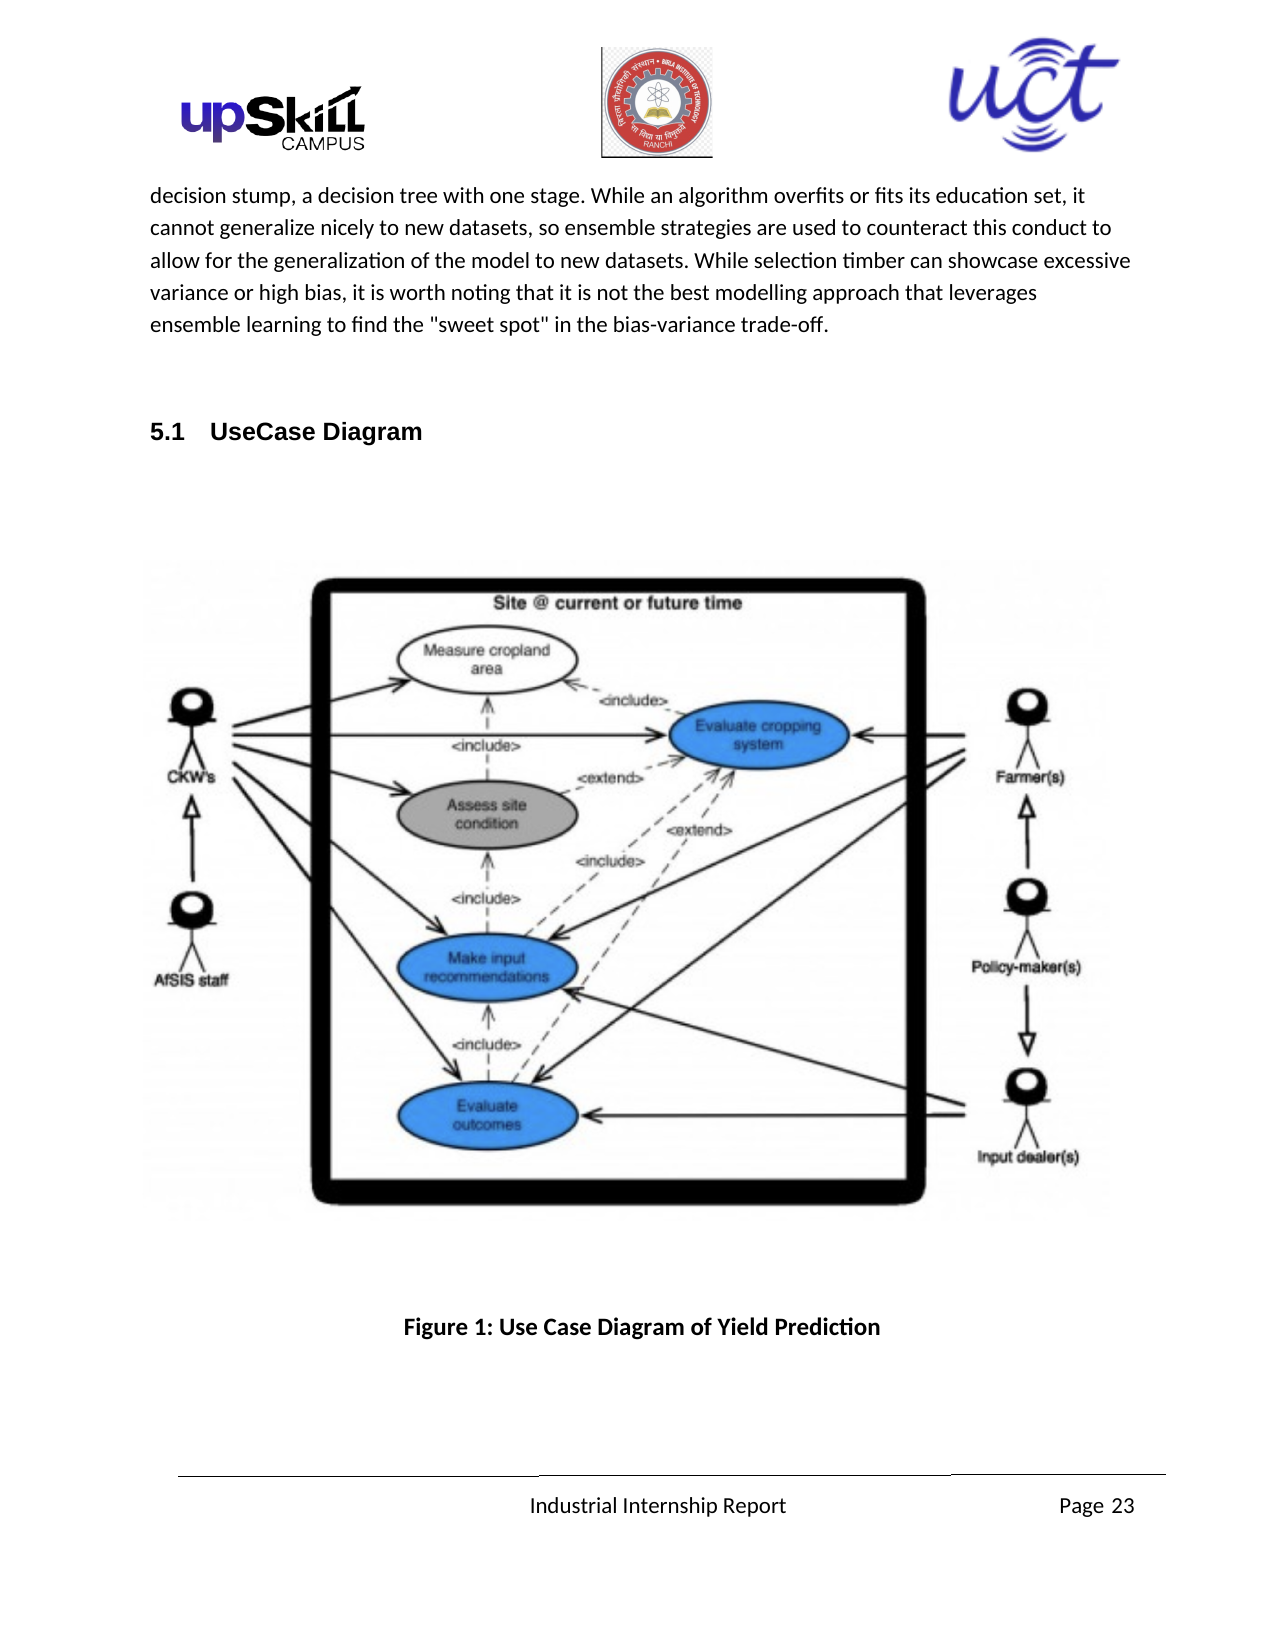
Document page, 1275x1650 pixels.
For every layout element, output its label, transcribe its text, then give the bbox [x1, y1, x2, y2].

picture [142, 559, 1127, 1229]
text Figure 1: Use Case Diagram of Yield Prediction [150, 1311, 1134, 1342]
picture [946, 28, 1125, 154]
subtitle UseCase Diagram [150, 420, 1134, 445]
picture [150, 73, 396, 154]
picture [601, 47, 713, 158]
